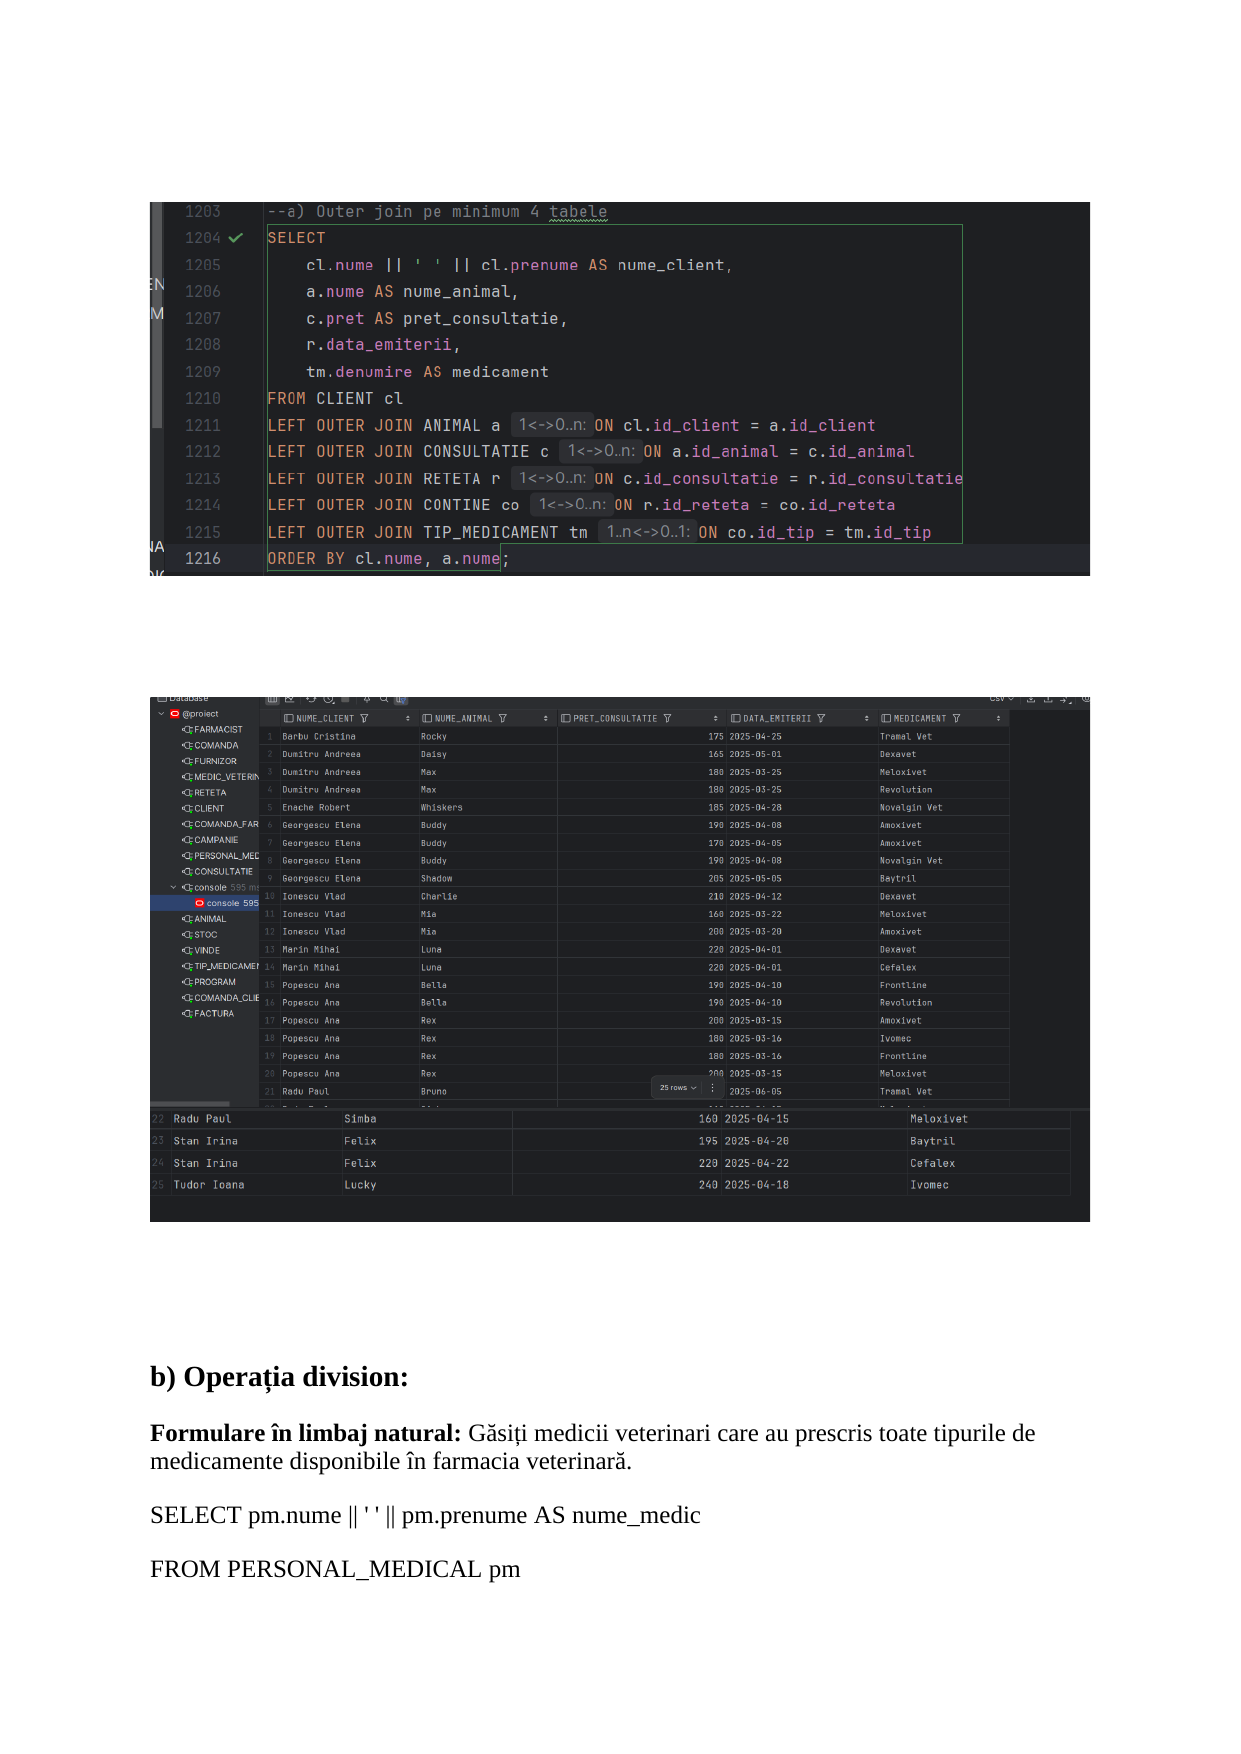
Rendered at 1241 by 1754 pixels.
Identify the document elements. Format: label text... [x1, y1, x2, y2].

subtitle b) Operația division: [150, 1359, 1090, 1393]
picture [150, 697, 1091, 1222]
text FROM PERSONAL_MEDICAL pm [150, 1554, 1090, 1583]
text Formulare în limbaj natural: Găsiți medicii veterinari care au prescris toate tipurile de medicamente disponibile în farmacia veterinară. [150, 1418, 1090, 1475]
picture [149, 202, 1091, 576]
text SELECT pm.nume || ' ' || pm.prenume AS nume_medic [150, 1500, 1090, 1529]
